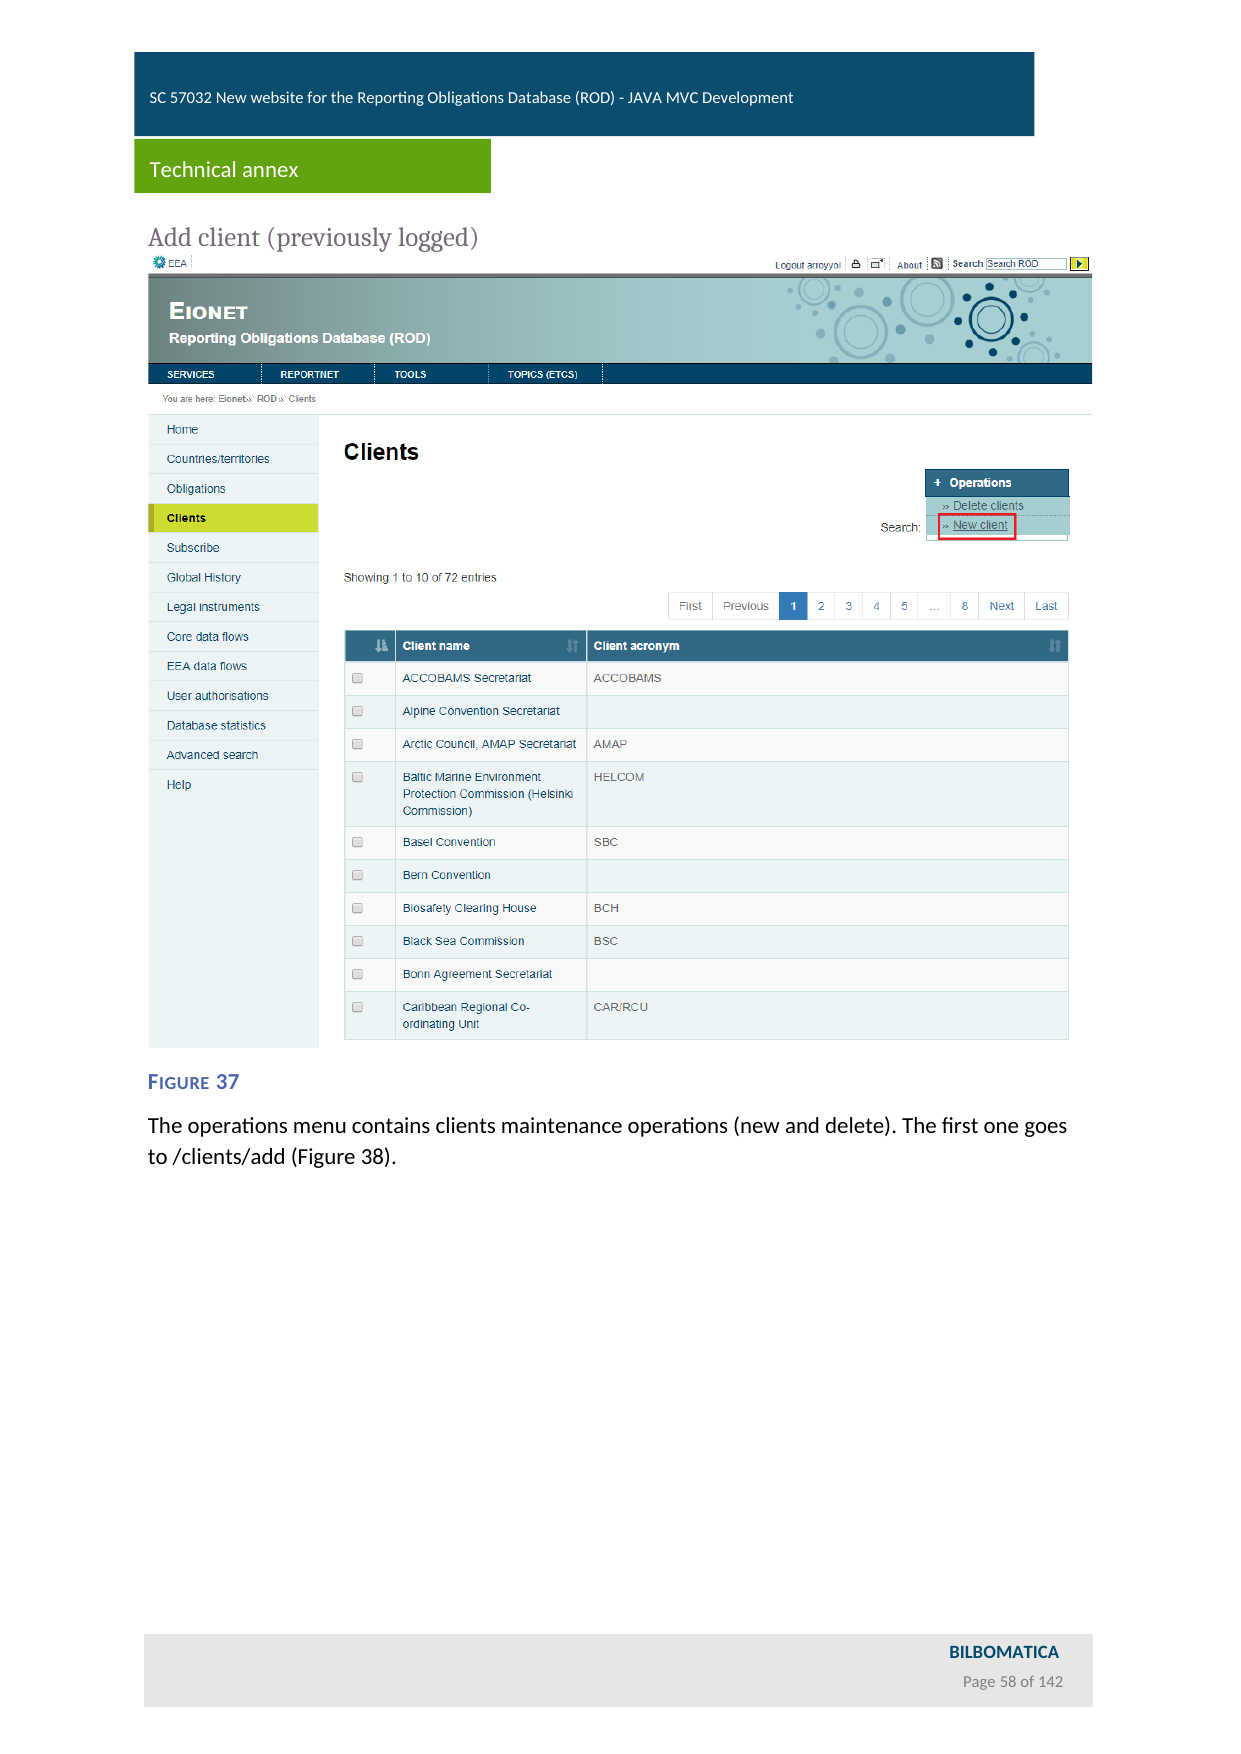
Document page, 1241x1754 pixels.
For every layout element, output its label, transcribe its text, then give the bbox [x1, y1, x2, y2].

subtitle Add client (previously logged) [148, 222, 1093, 252]
picture [148, 252, 1093, 1048]
text Figure 37 [148, 1067, 1093, 1095]
text The operations menu contains clients maintenance operations (new and delete). The first one goes to /clients/add (Figure 38). [148, 1112, 1093, 1170]
